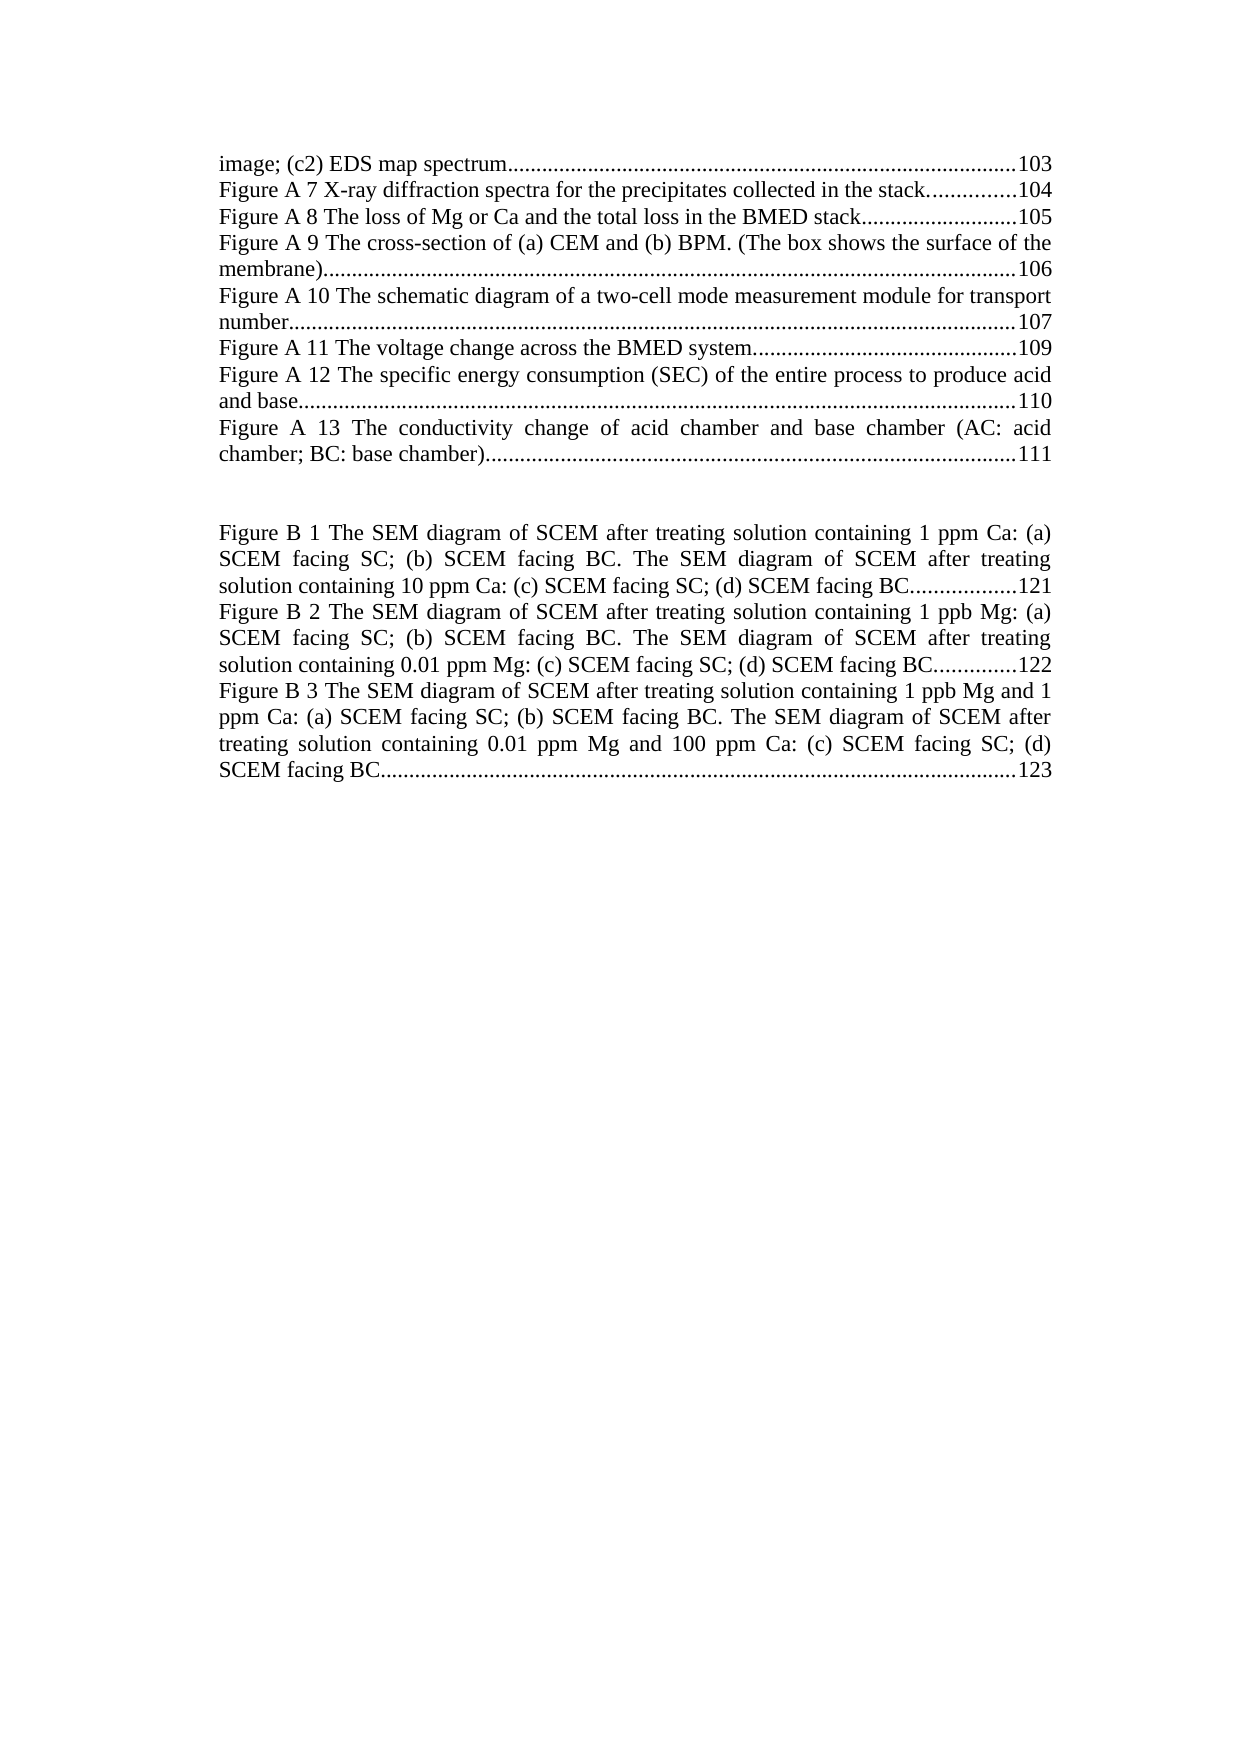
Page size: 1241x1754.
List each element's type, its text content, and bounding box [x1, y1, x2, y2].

text Figure A 11 The voltage change across the BMED system. 109 [218, 334, 1053, 361]
text Figure A 9 The cross-section of (a) CEM and (b) BPM. (The box shows the surface of the membrane). 106 [218, 229, 1053, 282]
text Figure B 1 The SEM diagram of SCEM after treating solution containing 1 ppm Ca: (a) SCEM facing SC; (b) SCEM facing BC. The SEM diagram of SCEM after treating solution containing 10 ppm Ca: (c) SCEM facing SC; (d) SCEM facing BC. 121 [218, 519, 1053, 598]
text Figure A 13 The conductivity change of acid chamber and base chamber (AC: acid chamber; BC: base chamber). 111 [218, 413, 1053, 466]
text Figure B 2 The SEM diagram of SCEM after treating solution containing 1 ppb Mg: (a) SCEM facing SC; (b) SCEM facing BC. The SEM diagram of SCEM after treating solution containing 0.01 ppm Mg: (c) SCEM facing SC; (d) SCEM facing BC. 122 [218, 598, 1053, 677]
text Figure B 3 The SEM diagram of SCEM after treating solution containing 1 ppb Mg and 1 ppm Ca: (a) SCEM facing SC; (b) SCEM facing BC. The SEM diagram of SCEM after treating solution containing 0.01 ppm Mg and 100 ppm Ca: (c) SCEM facing SC; (d) SCEM facing BC. 123 [218, 677, 1053, 782]
text Figure A 12 The specific energy consumption (SEC) of the entire process to produce acid and base. 110 [218, 361, 1053, 413]
text Figure A 8 The loss of Mg or Ca and the total loss in the BMED stack 105 [218, 203, 1053, 229]
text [218, 150, 1053, 176]
text Figure A 10 The schematic diagram of a two-cell mode measurement module for transport number 107 [218, 282, 1053, 334]
text Figure A 7 X-ray diffraction spectra for the precipitates collected in the stack. 104 [218, 176, 1053, 203]
